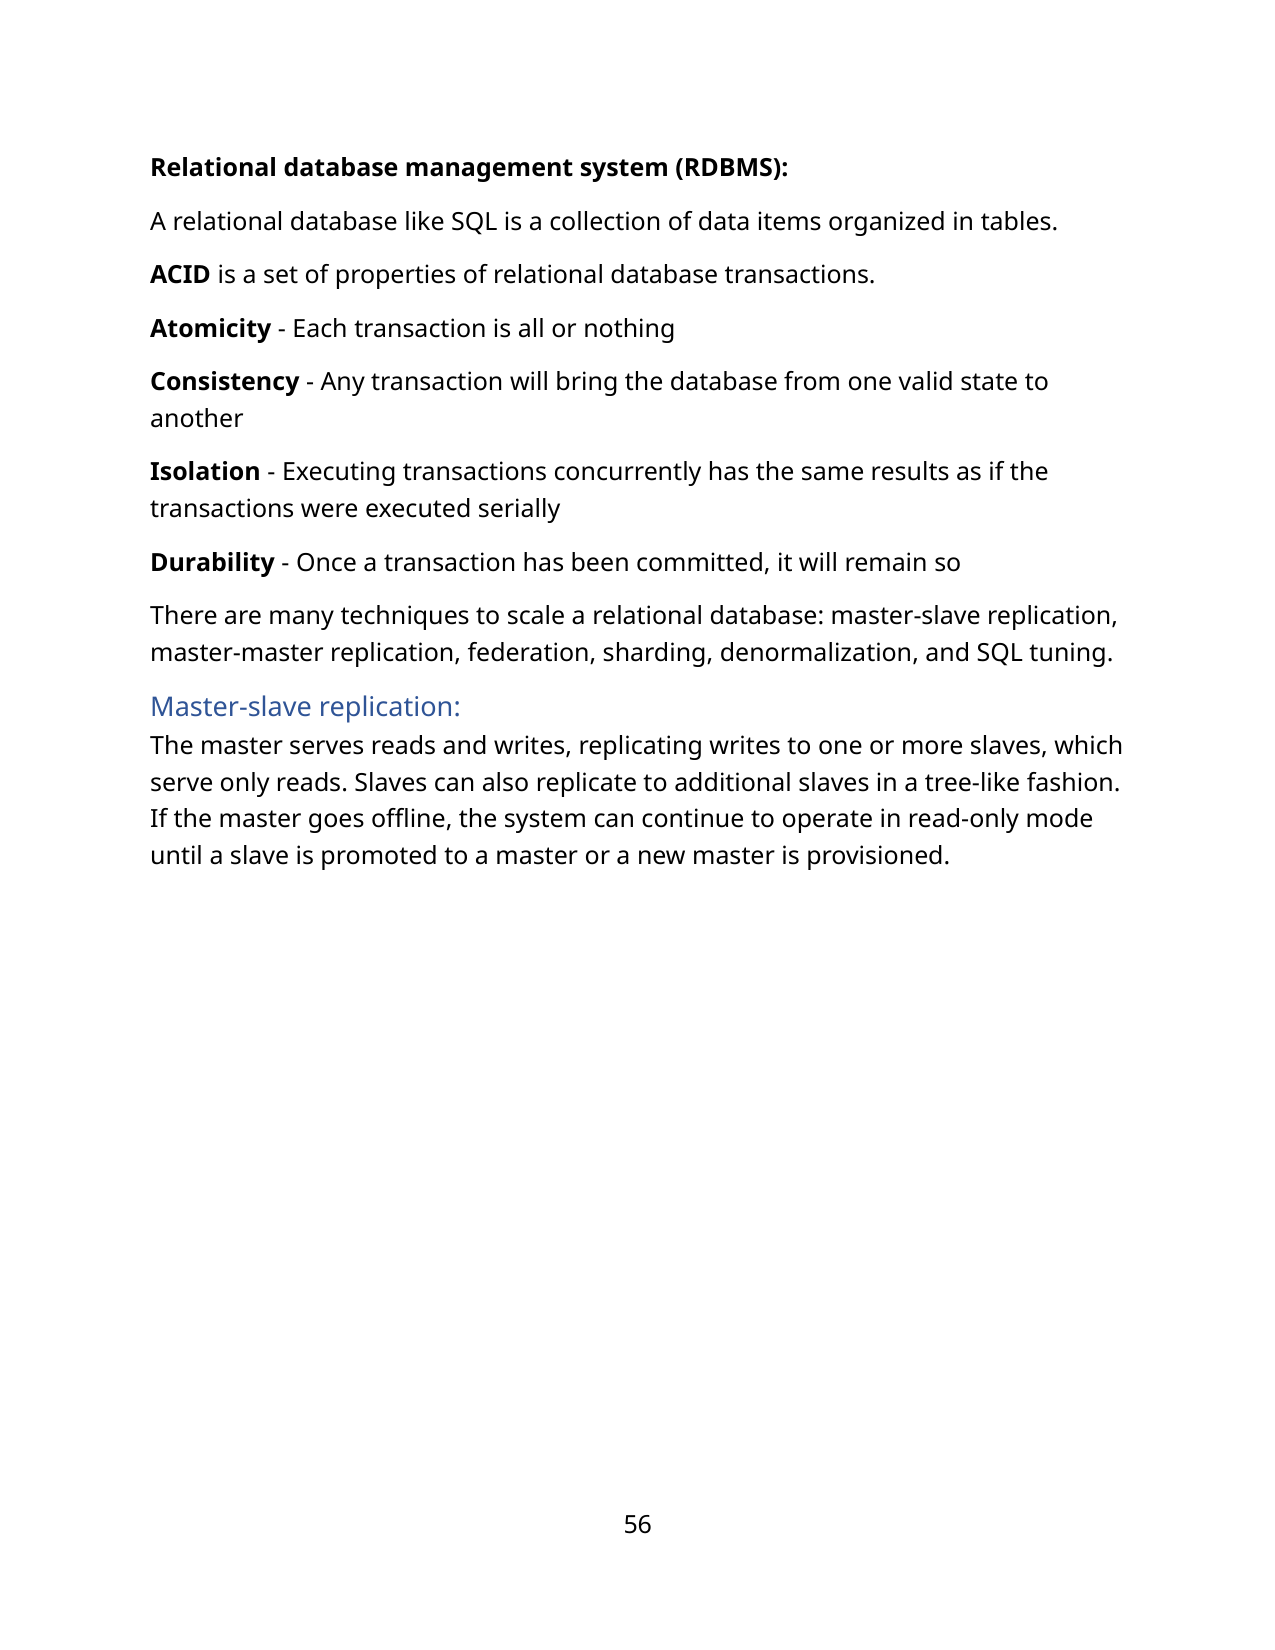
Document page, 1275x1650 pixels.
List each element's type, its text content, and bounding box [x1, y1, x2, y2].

text Relational database management system (RDBMS): [150, 150, 1125, 184]
text Isolation - Executing transactions concurrently has the same results as if the transactions were executed serially [150, 454, 1125, 525]
text ACID is a set of properties of relational database transactions. [150, 257, 1125, 291]
subtitle Master-slave replication: [150, 688, 1125, 725]
text Durability - Once a transaction has been committed, it will remain so [150, 544, 1125, 578]
text A relational database like SQL is a collection of data items organized in tables. [150, 203, 1125, 237]
text There are many techniques to scale a relational database: master-slave replication, master-master replication, federation, sharding, denormalization, and SQL tuning. [150, 598, 1125, 668]
text Consistency - Any transaction will bring the database from one valid state to another [150, 364, 1125, 434]
text Atomicity - Each transaction is all or nothing [150, 310, 1125, 344]
text The master serves reads and writes, replicating writes to one or more slaves, which serve only reads. Slaves can also replicate to additional slaves in a tree-like fashion. If the master goes offline, the system can continue to operate in read-only mode until a slave is promoted to a master or a new master is provisioned. [150, 728, 1125, 872]
